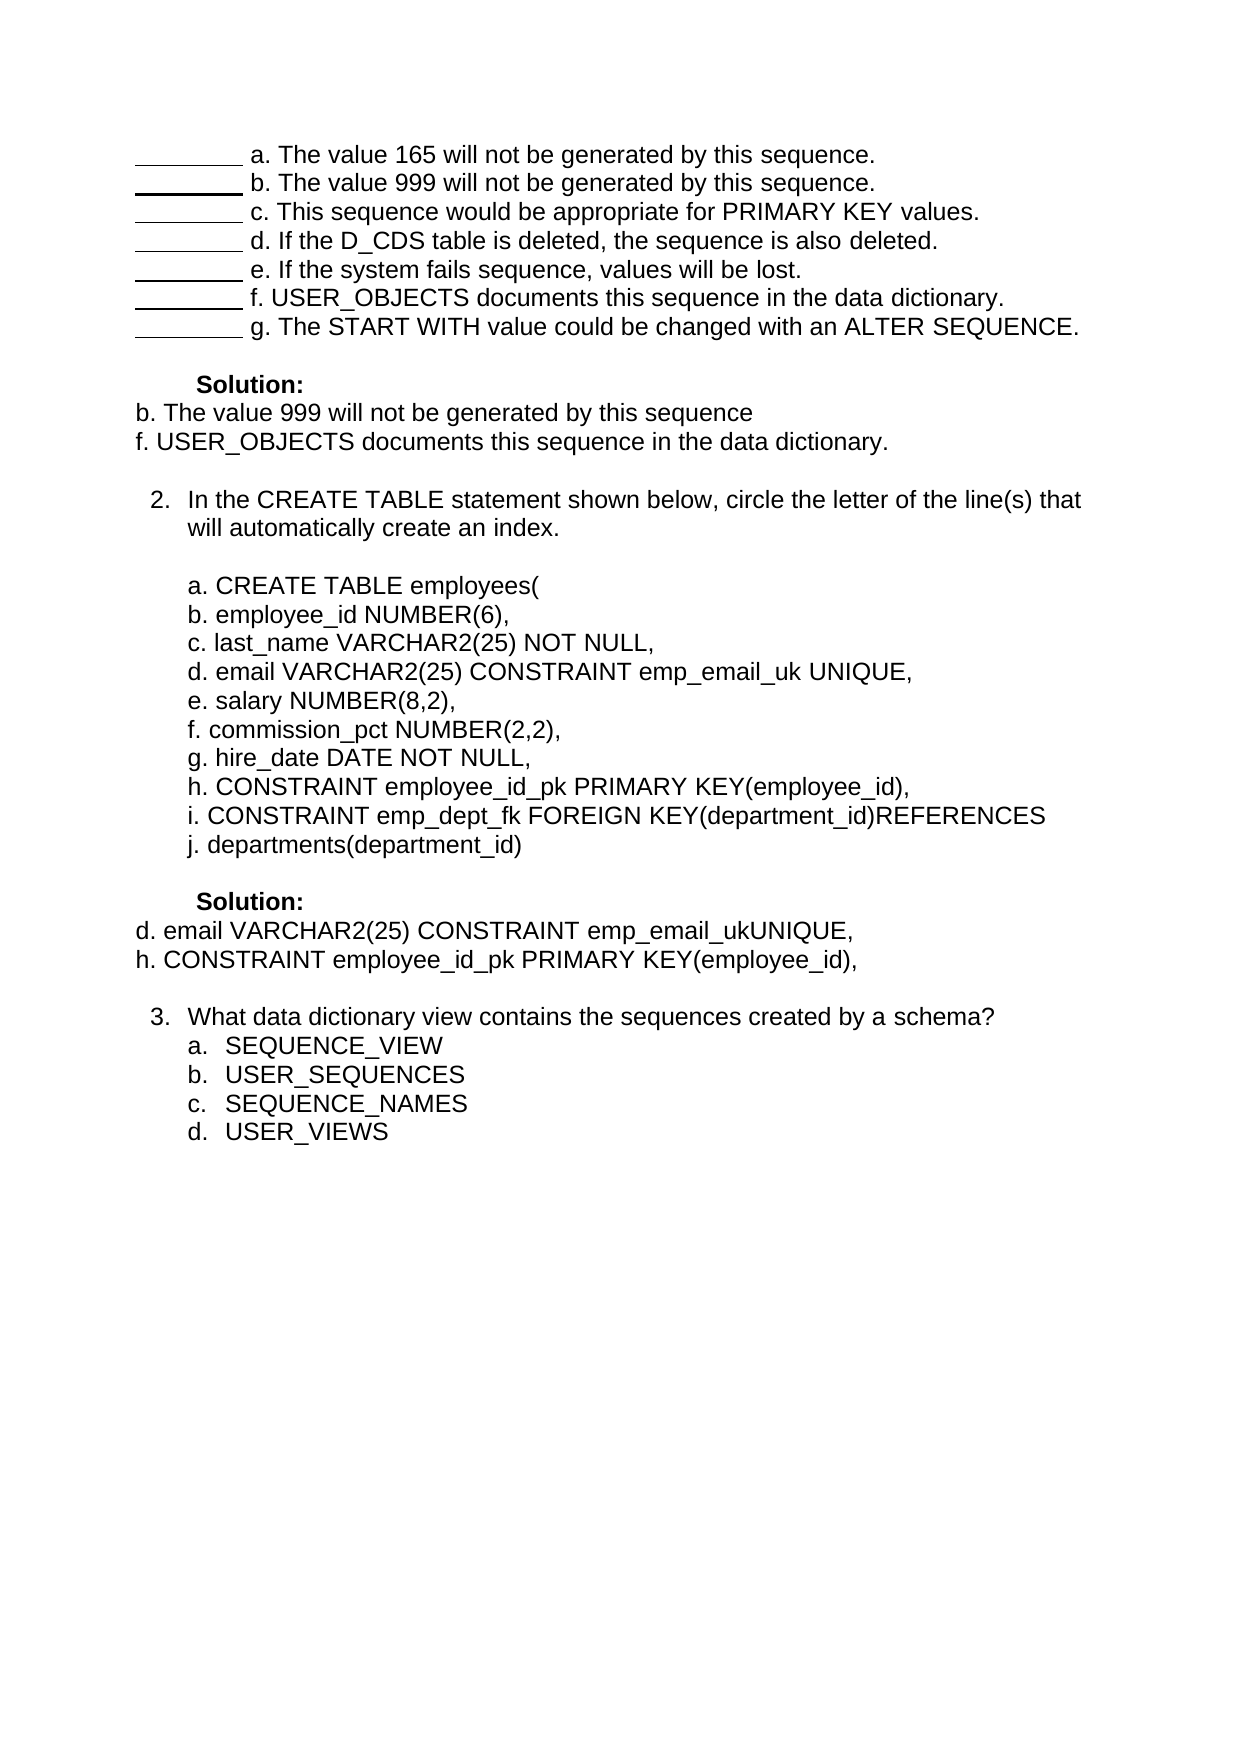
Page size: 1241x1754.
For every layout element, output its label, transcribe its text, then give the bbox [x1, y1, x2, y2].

list CONSTRAINT emp_dept_fk FOREIGN KEY(department_id)REFERENCES [187, 801, 1101, 830]
text c. This sequence would be appropriate for PRIMARY KEY values. [135, 197, 1101, 226]
text d. If the D_CDS table is deleted, the sequence is also deleted. [135, 226, 1101, 254]
list salary NUMBER(8,2), [187, 686, 1101, 715]
text f. USER_OBJECTS documents this sequence in the data dictionary. [135, 427, 1101, 456]
text e. If the system fails sequence, values will be lost. [135, 254, 1101, 283]
list SEQUENCE_NAMES [187, 1088, 1101, 1117]
list In the CREATE TABLE statement shown below, circle the letter of the line(s) that will automatically create an index. [150, 485, 1083, 542]
text b. The value 999 will not be generated by this sequence [135, 398, 1101, 427]
subtitle Solution: [196, 887, 1101, 916]
list SEQUENCE_VIEW [187, 1031, 1101, 1060]
text b. The value 999 will not be generated by this sequence. [135, 168, 1101, 197]
text a. The value 165 will not be generated by this sequence. [135, 139, 1101, 168]
list USER_SEQUENCES [187, 1060, 1101, 1088]
list email VARCHAR2(25) CONSTRAINT emp_email_uk UNIQUE, [187, 657, 1101, 686]
text h. CONSTRAINT employee_id_pk PRIMARY KEY(employee_id), [135, 945, 1101, 973]
text d. email VARCHAR2(25) CONSTRAINT emp_email_ukUNIQUE, [135, 916, 1101, 945]
list employee_id NUMBER(6), [187, 600, 1101, 628]
list departments(department_id) [187, 830, 1101, 858]
list CREATE TABLE employees( [187, 571, 1101, 600]
text f. USER_OBJECTS documents this sequence in the data dictionary. [135, 283, 1101, 312]
subtitle Solution: [196, 369, 1101, 398]
list What data dictionary view contains the sequences created by a schema? [150, 1002, 1101, 1031]
list CONSTRAINT employee_id_pk PRIMARY KEY(employee_id), [187, 772, 1101, 801]
list USER_VIEWS [187, 1117, 1101, 1146]
list hire_date DATE NOT NULL, [187, 743, 1101, 772]
list last_name VARCHAR2(25) NOT NULL, [187, 628, 1101, 657]
text g. The START WITH value could be changed with an ALTER SEQUENCE. [135, 312, 1101, 341]
list commission_pct NUMBER(2,2), [187, 715, 1101, 743]
